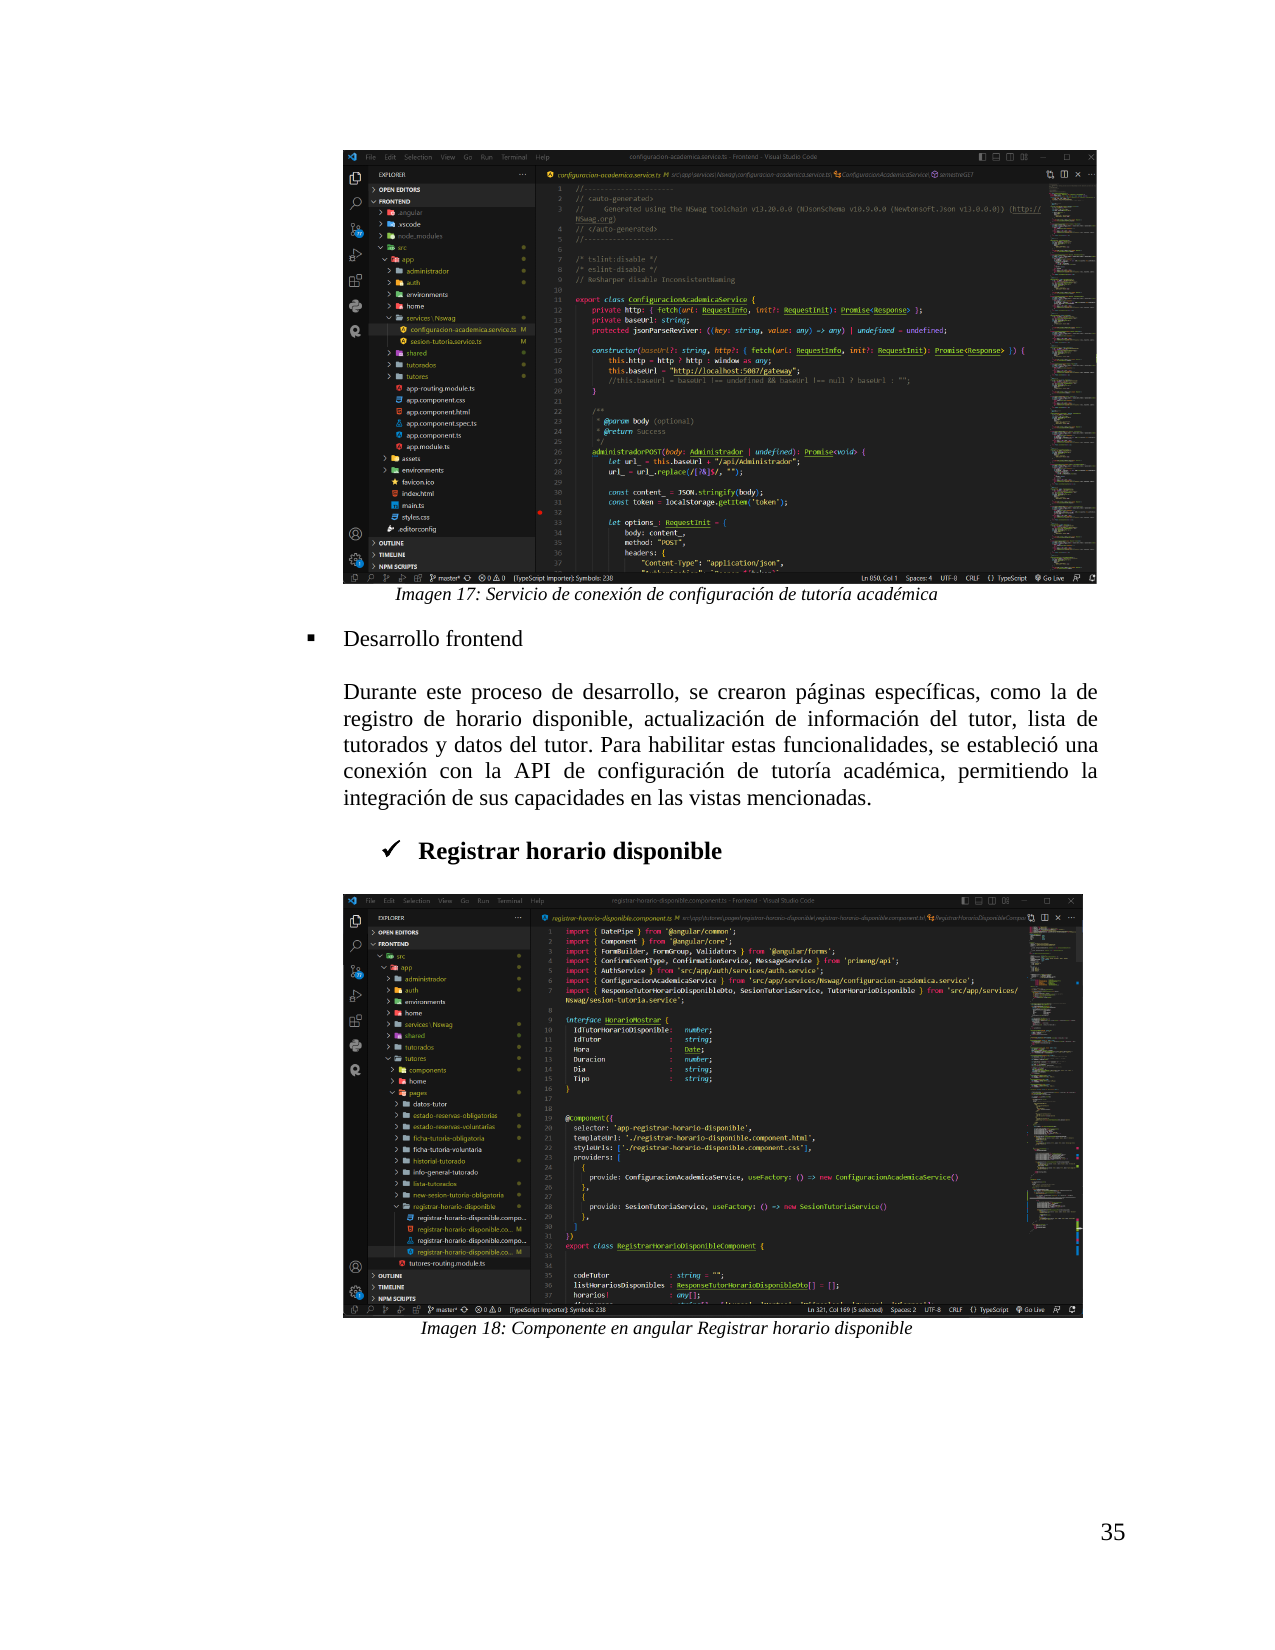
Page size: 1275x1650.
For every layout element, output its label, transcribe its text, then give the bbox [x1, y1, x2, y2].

list Registrar horario disponible [381, 836, 1188, 865]
picture [343, 894, 1083, 1318]
picture [343, 150, 1097, 584]
text Imagen 17: Servicio de conexión de configuración de tutoría académica [139, 583, 1194, 605]
text Imagen 18: Componente en angular Registrar horario disponible [139, 1317, 1194, 1339]
list Desarrollo frontend [306, 626, 1194, 652]
list Durante este proceso de desarrollo, se crearon páginas específicas, como la de registro de horario disponible, actualización de información del tutor, lista de tutorados y datos del tutor. Para habilitar estas funcionalidades, se estableció una conexión con la API de configuración de tutoría académica, permitiendo la integración de sus capacidades en las vistas mencionadas. [343, 678, 1099, 810]
